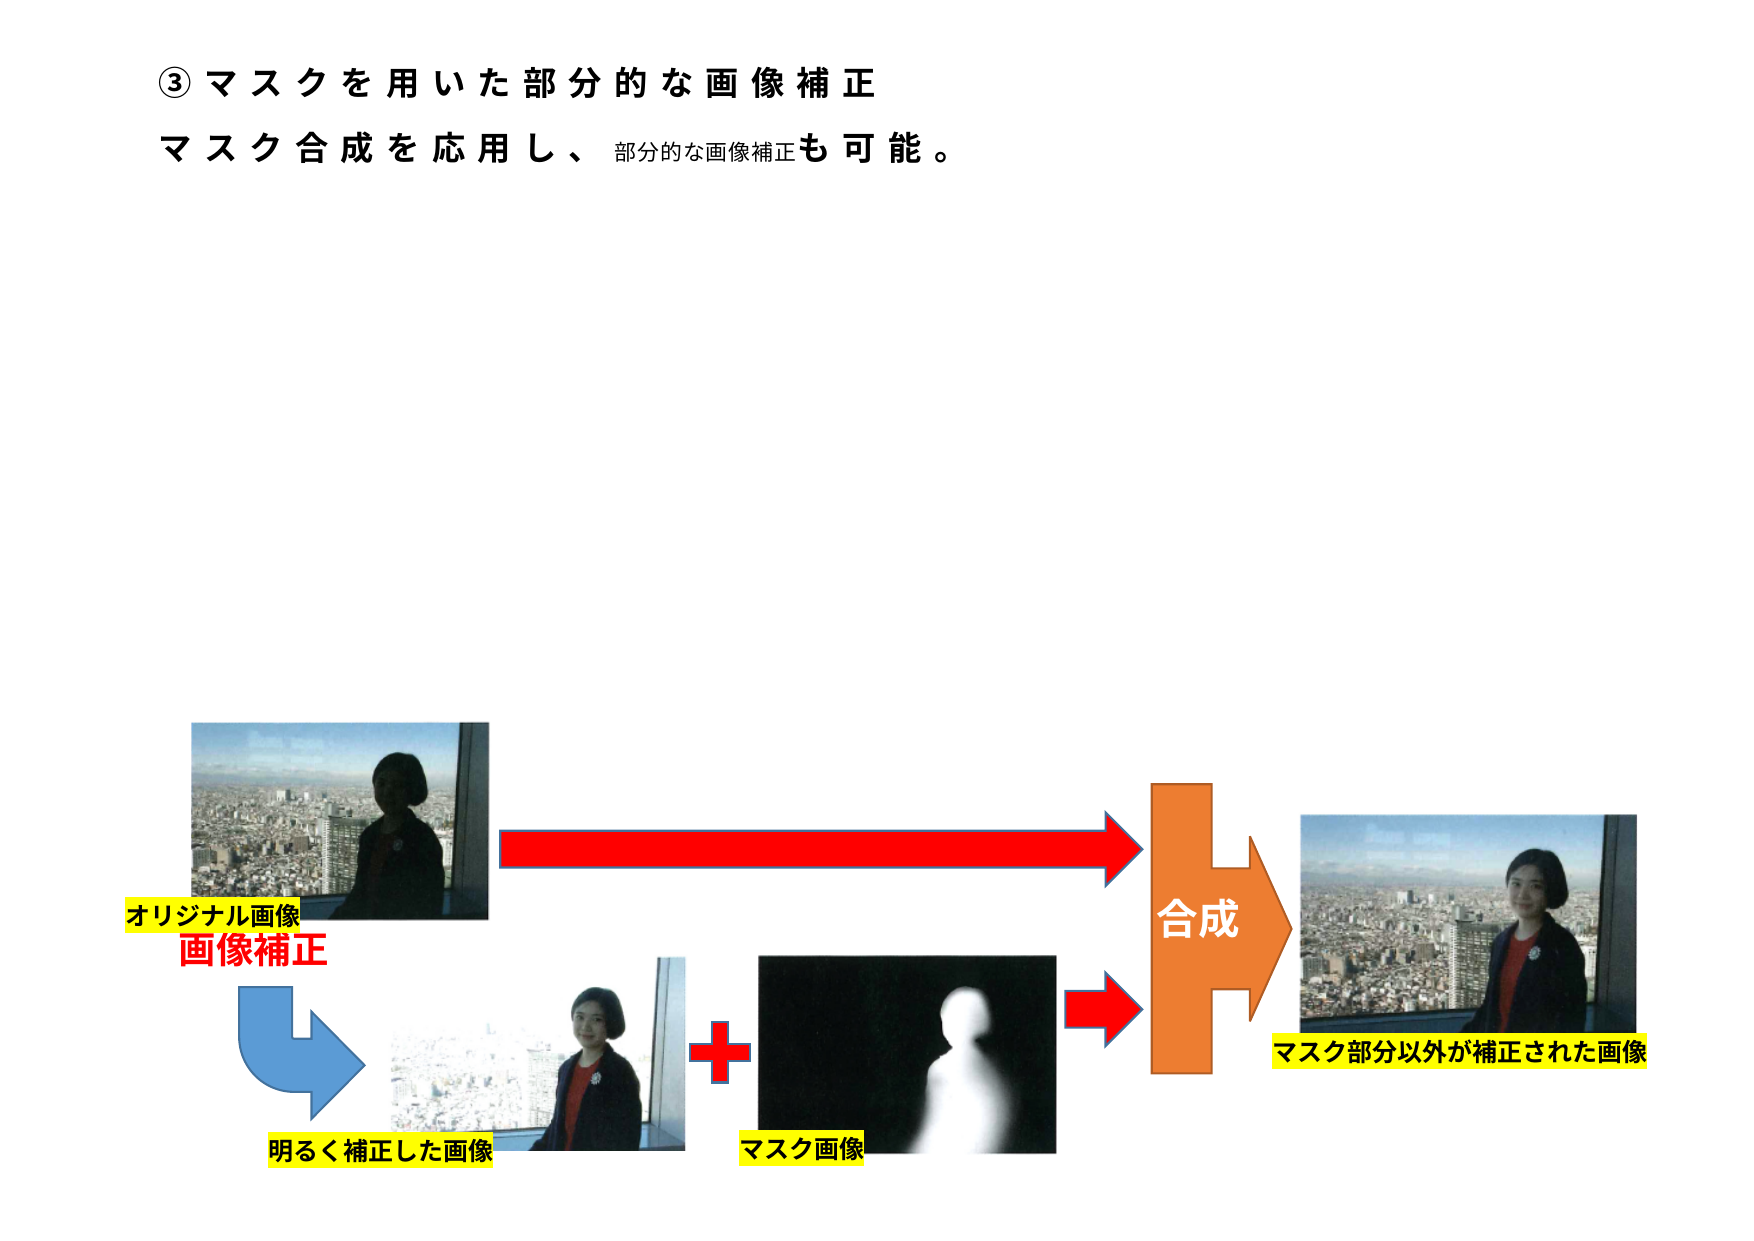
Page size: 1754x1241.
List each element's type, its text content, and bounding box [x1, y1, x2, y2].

text マスク合成を応用し、も可能。 [67, 113, 1687, 178]
text ③マスクを用いた部分的な画像補正 [67, 48, 1687, 113]
